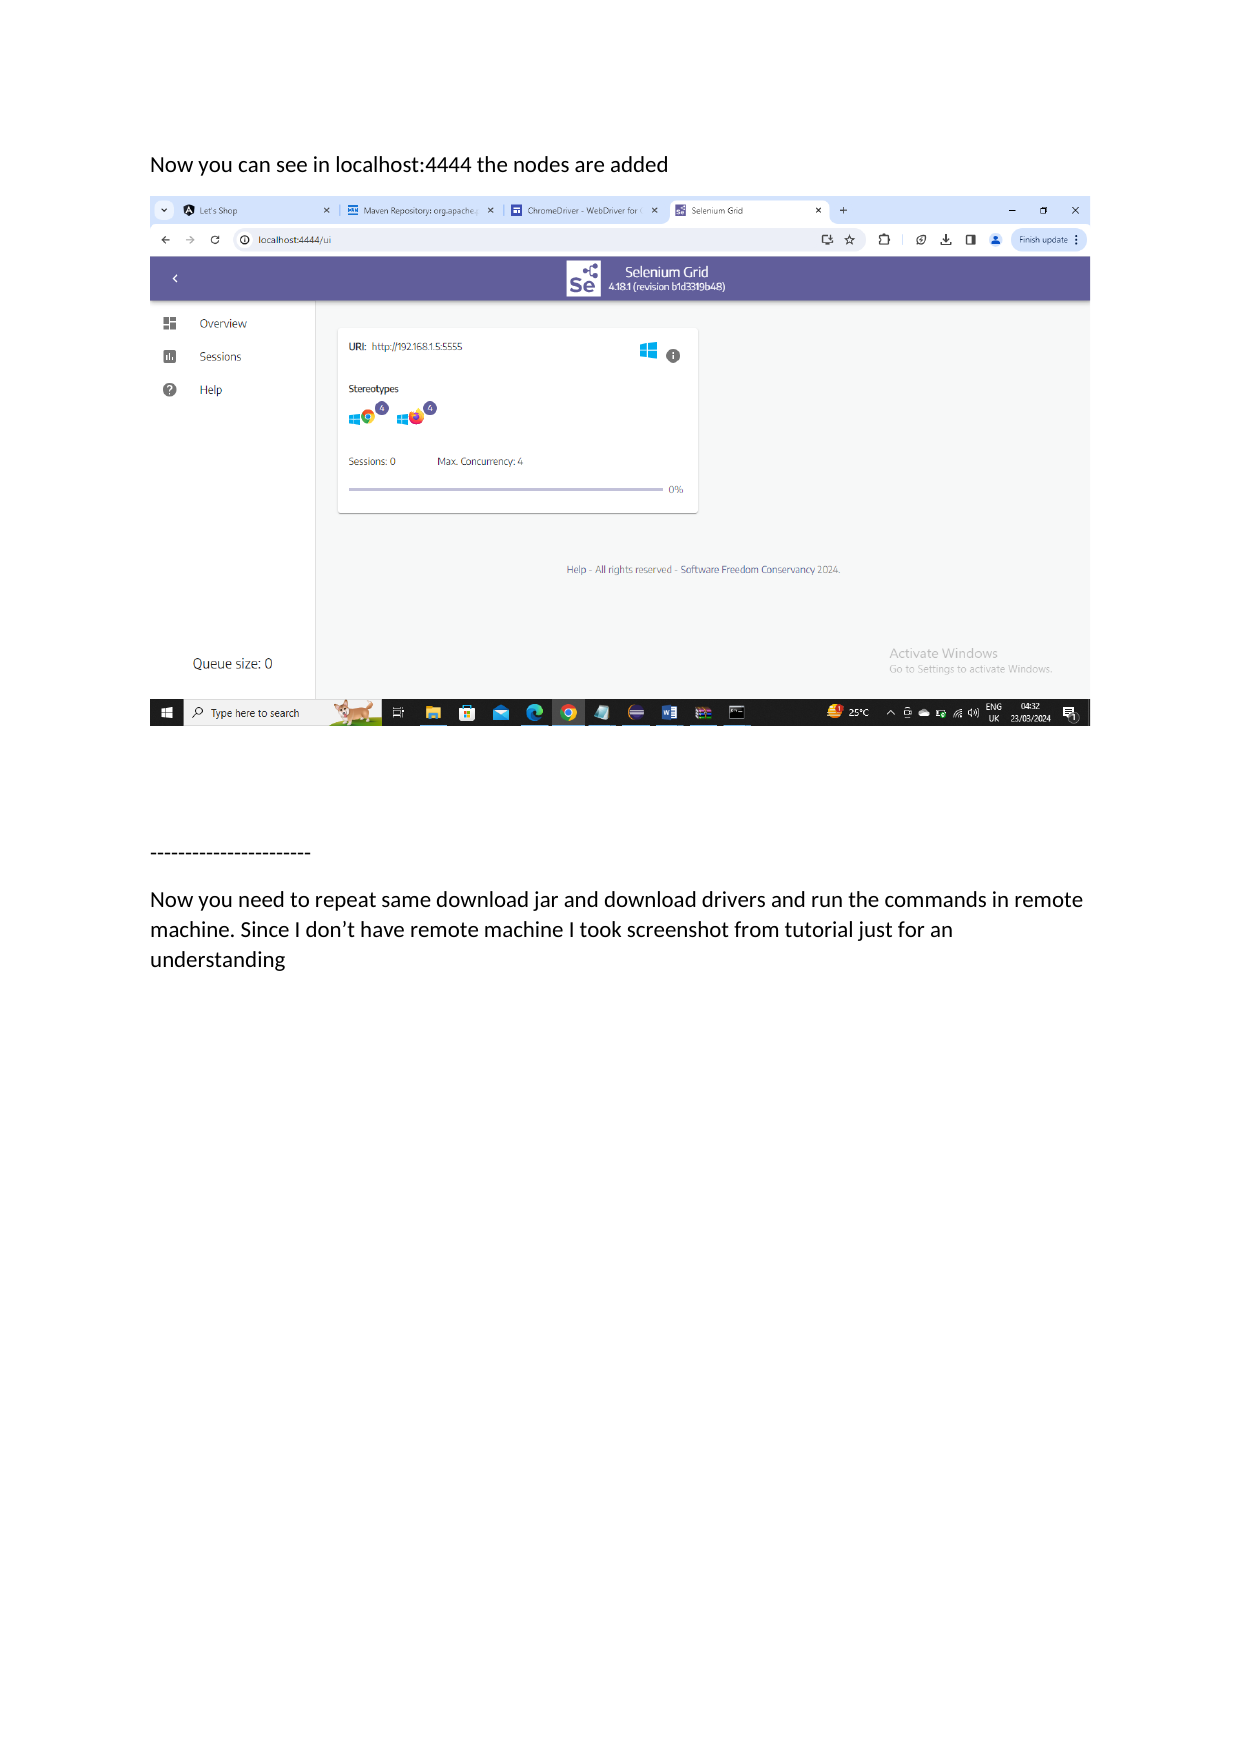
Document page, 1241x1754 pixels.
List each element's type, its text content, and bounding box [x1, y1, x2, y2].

text Now you need to repeat same download jar and download drivers and run the commands in remote machine. Since I don’t have remote machine I took screenshot from tutorial just for an understanding [150, 885, 1090, 973]
picture [150, 196, 1091, 726]
text Now you can see in localhost:4444 the nodes are added [150, 150, 1090, 178]
text ----------------------- [150, 838, 1090, 866]
